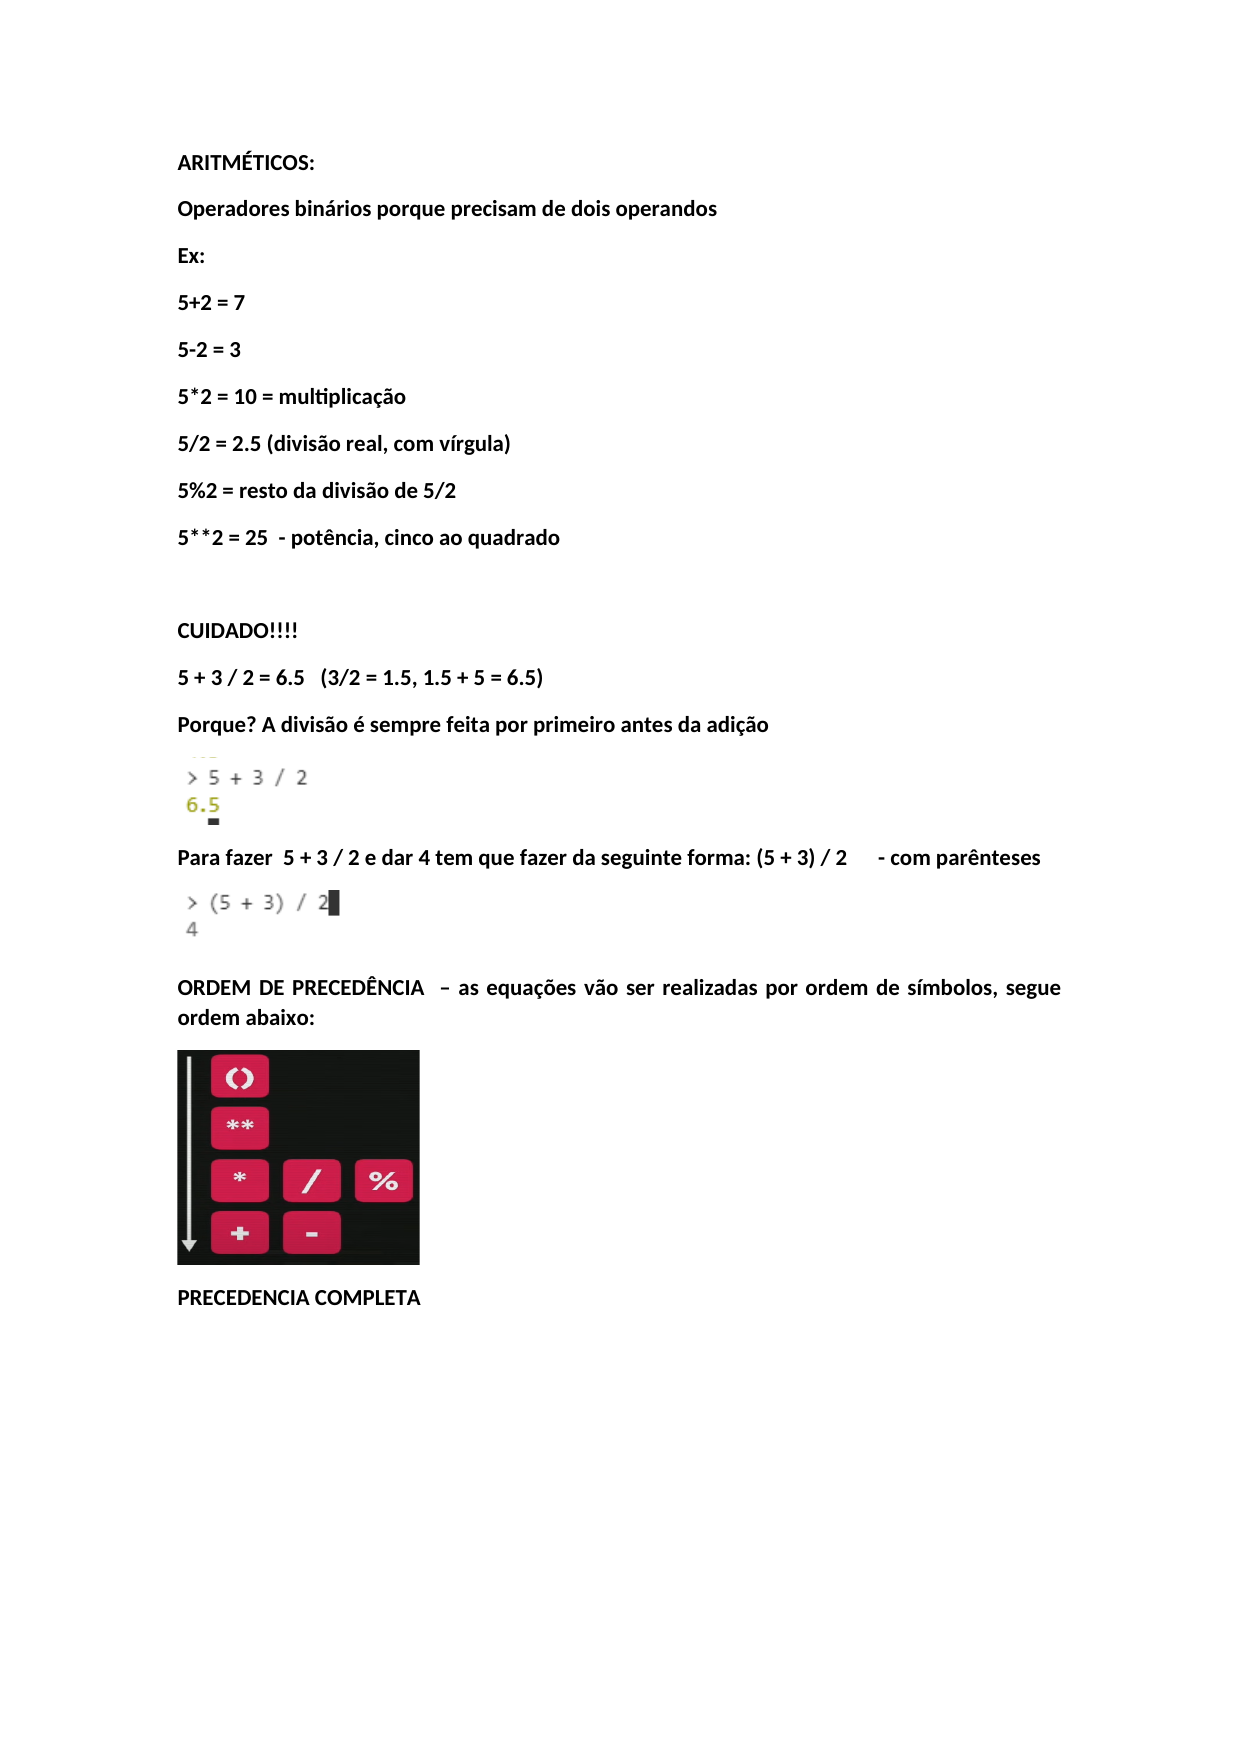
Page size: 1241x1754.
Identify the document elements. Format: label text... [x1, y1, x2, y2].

text CUIDADO!!!! [177, 616, 1063, 644]
picture [177, 757, 340, 825]
text Operadores binários porque precisam de dois operandos [177, 194, 1063, 222]
text 5**2 = 25 - potência, cinco ao quadrado [177, 523, 1063, 551]
text 5%2 = resto da divisão de 5/2 [177, 476, 1063, 504]
text ORDEM DE PRECEDÊNCIA – as equações vão ser realizadas por ordem de símbolos, segue ordem abaixo: [177, 973, 1063, 1031]
text ARITMÉTICOS: [177, 148, 1063, 176]
text 5 + 3 / 2 = 6.5 (3/2 = 1.5, 1.5 + 5 = 6.5) [177, 663, 1063, 691]
text 5-2 = 3 [177, 335, 1063, 363]
text PRECEDENCIA COMPLETA [177, 1283, 1063, 1312]
text Para fazer 5 + 3 / 2 e dar 4 tem que fazer da seguinte forma: (5 + 3) / 2 - com parênteses [177, 843, 1063, 871]
text 5+2 = 7 [177, 288, 1063, 316]
text 5/2 = 2.5 (divisão real, com vírgula) [177, 429, 1063, 457]
picture [177, 1050, 420, 1265]
text Ex: [177, 241, 1063, 269]
picture [177, 890, 371, 954]
text 5*2 = 10 = multiplicação [177, 382, 1063, 410]
text Porque? A divisão é sempre feita por primeiro antes da adição [177, 710, 1063, 738]
